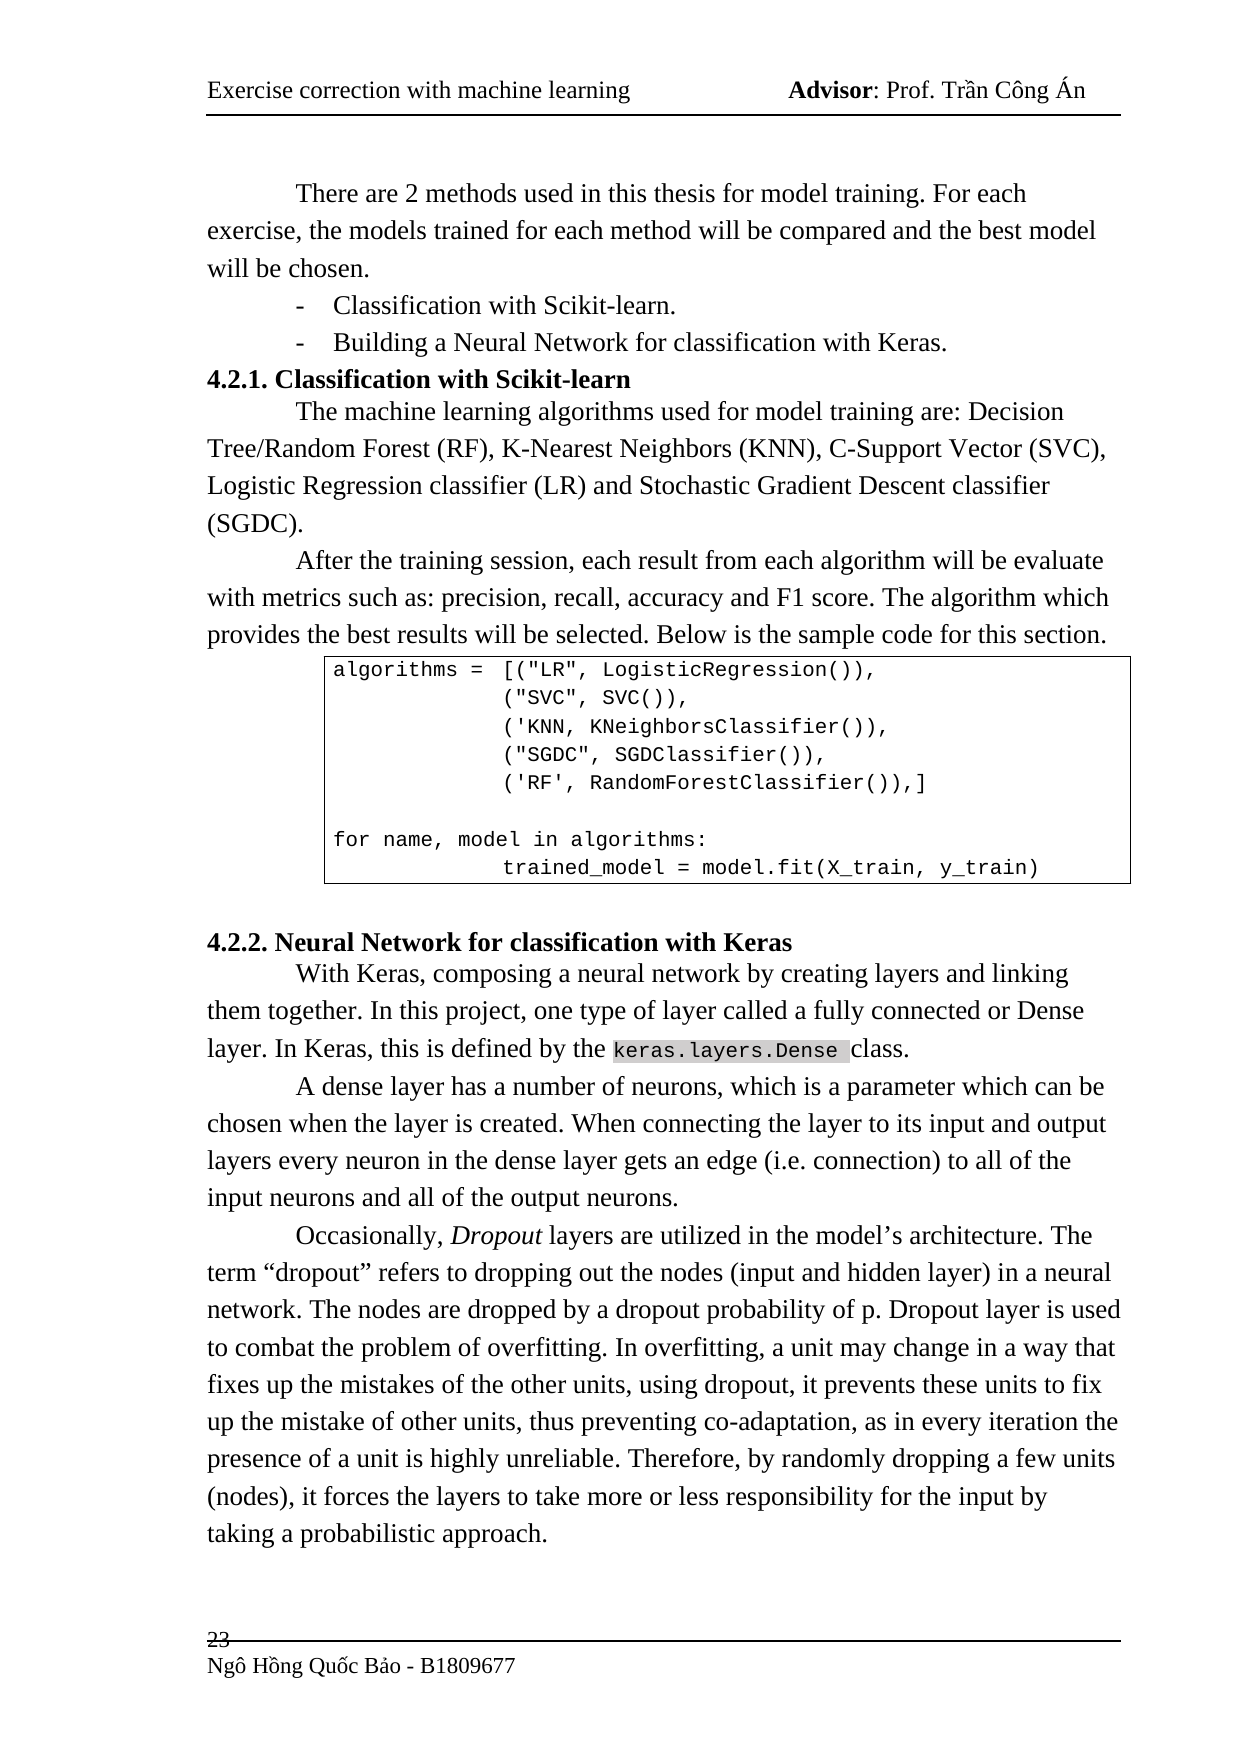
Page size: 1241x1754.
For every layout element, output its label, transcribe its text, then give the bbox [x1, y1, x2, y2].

text ('KNN, KNeighborsClassifier()), [325, 712, 1130, 739]
text algorithms = [("LR", LogisticRegression()), [325, 657, 1130, 683]
text The machine learning algorithms used for model training are: Decision Tree/Random Forest (RF), K-Nearest Neighbors (KNN), C-Support Vector (SVC), Logistic Regression classifier (LR) and Stochastic Gradient Descent classifier (SGDC). [207, 395, 1122, 538]
text ("SGDC", SGDClassifier()), [325, 741, 1130, 768]
text 4.2.1. Classification with Scikit-learn [207, 364, 1122, 395]
text 4.2.2. Neural Network for classification with Keras [207, 926, 1122, 957]
text for name, model in algorithms: [325, 826, 1130, 853]
text Occasionally, Dropout layers are utilized in the model’s architecture. The term “dropout” refers to dropping out the nodes (input and hidden layer) in a neural network. The nodes are dropped by a dropout probability of p. Dropout layer is used to combat the problem of overfitting. In overfitting, a unit may change in a way that fixes up the mistakes of the other units, using dropout, it prevents these units to fix up the mistake of other units, thus preventing co-adaptation, as in every iteration the presence of a unit is highly unreliable. Therefore, by randomly dropping a few units (nodes), it forces the layers to take more or less responsibility for the input by taking a probabilistic approach. [207, 1219, 1122, 1548]
text With Keras, composing a neural network by creating layers and linking them together. In this project, one type of layer called a fully connected or Dense layer. In Keras, this is defined by the keras.layers.Dense class. [207, 957, 1122, 1063]
text ('RF', RandomForestClassifier()),] [325, 769, 1130, 796]
list Classification with Scikit-learn. [295, 289, 1122, 320]
text trained_model = model.fit(X_train, y_train) [325, 854, 1130, 883]
text ("SVC", SVC()), [325, 684, 1130, 711]
text After the training session, each result from each algorithm will be evaluate with metrics such as: precision, recall, accuracy and F1 score. The algorithm which provides the best results will be selected. Below is the sample code for this section. [207, 544, 1122, 650]
text There are 2 methods used in this thesis for model training. For each exercise, the models trained for each method will be compared and the best model will be chosen. [207, 177, 1122, 283]
text A dense layer has a number of neurons, which is a parameter which can be chosen when the layer is created. When connecting the layer to its input and output layers every neuron in the dense layer gets an edge (i.e. connection) to all of the input neurons and all of the output neurons. [207, 1069, 1122, 1213]
list Building a Neural Network for classification with Keras. [295, 326, 1122, 357]
